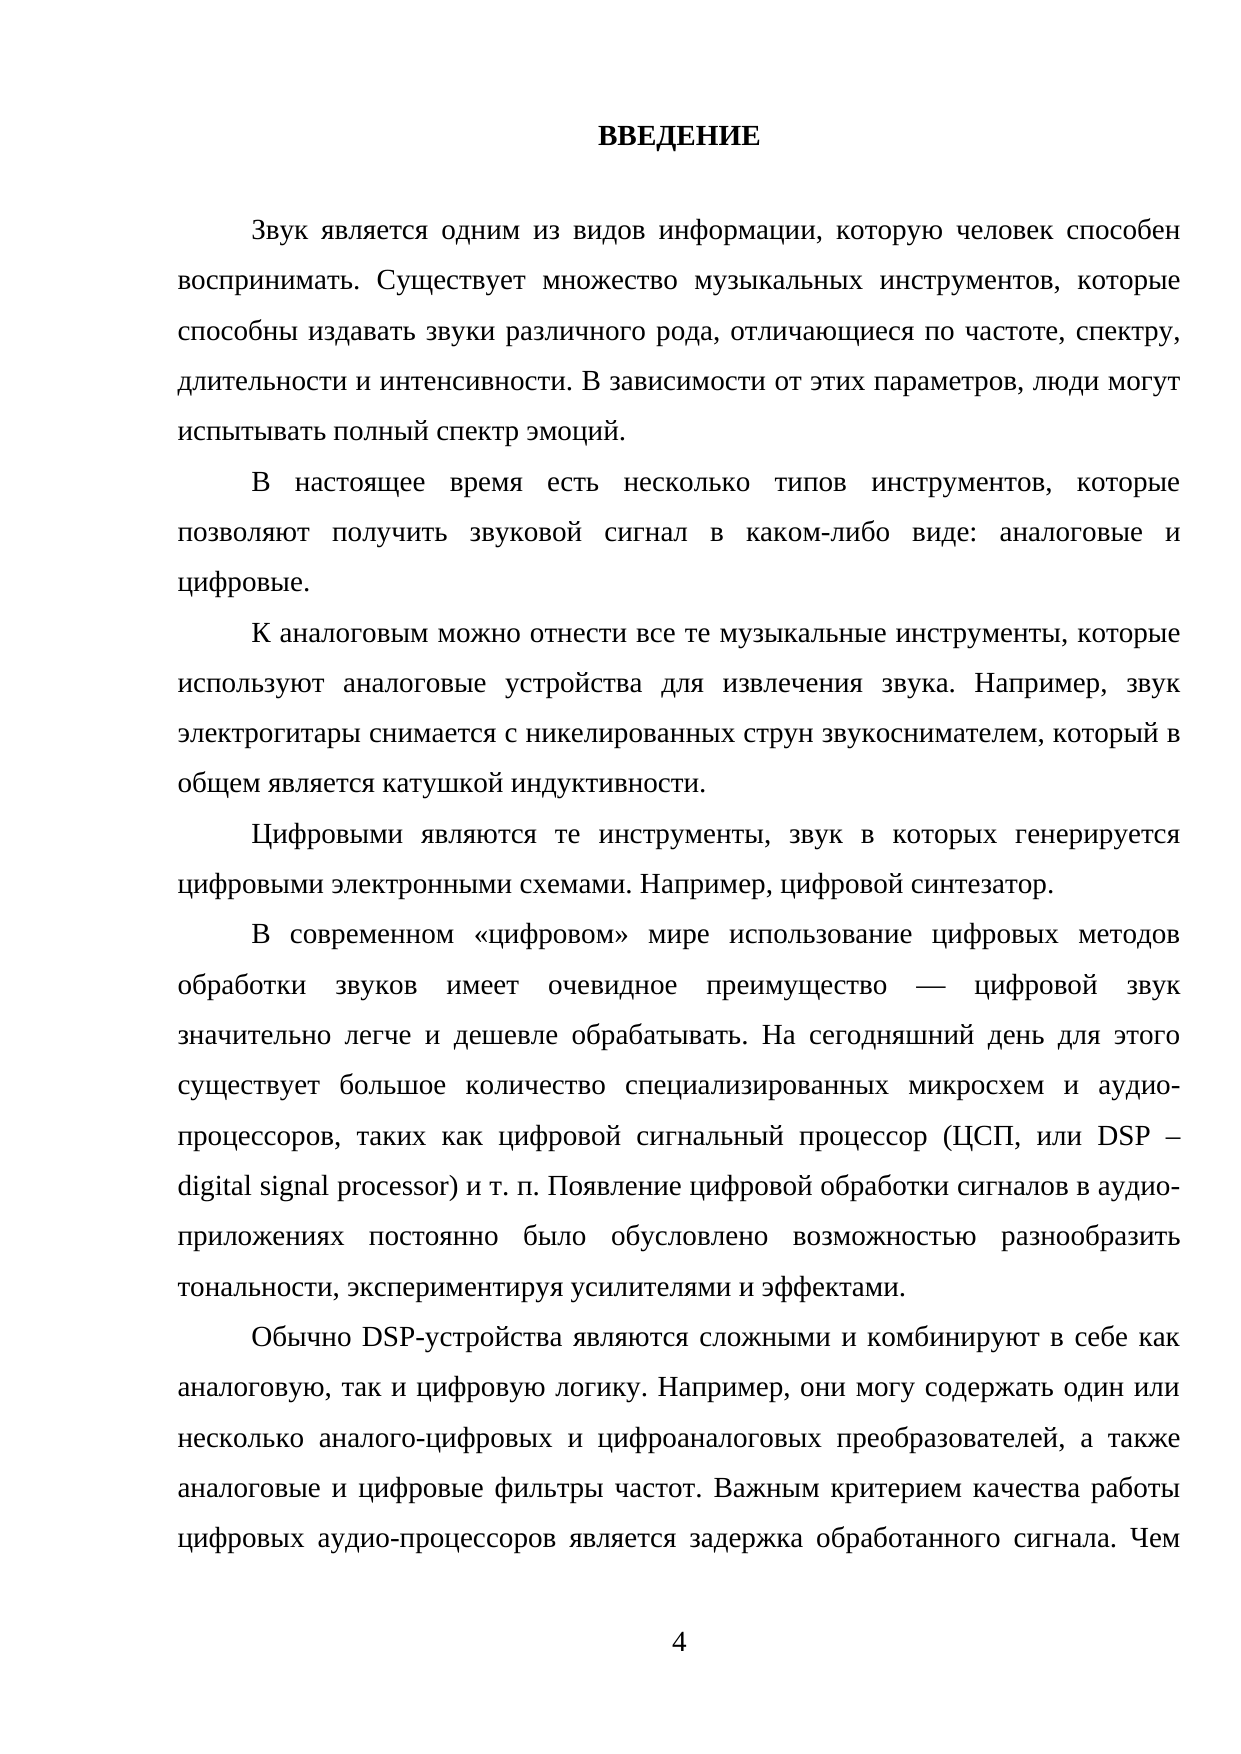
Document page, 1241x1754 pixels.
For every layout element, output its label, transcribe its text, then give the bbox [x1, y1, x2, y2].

text Введение [177, 118, 1181, 152]
text В настоящее время есть несколько типов инструментов, которые позволяют получить звуковой сигнал в каком-либо виде: аналоговые и цифровые. [177, 464, 1181, 598]
text К аналоговым можно отнести все те музыкальные инструменты, которые используют аналоговые устройства для извлечения звука. Например, звук электрогитары снимается с никелированных струн звукоснимателем, который в общем является катушкой индуктивности. [177, 615, 1181, 799]
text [177, 1319, 1181, 1554]
text Звук является одним из видов информации, которую человек способен воспринимать. Существует множество музыкальных инструментов, которые способны издавать звуки различного рода, отличающиеся по частоте, спектру, длительности и интенсивности. В зависимости от этих параметров, люди могут испытывать полный спектр эмоций. [177, 212, 1181, 447]
text В современном «цифровом» мире использование цифровых методов обработки звуков имеет очевидное преимущество — цифровой звук значительно легче и дешевле обрабатывать. На сегодняшний день для этого существует большое количество специализированных микросхем и аудио-процессоров, таких как цифровой сигнальный процессор (ЦСП, или DSP – digital signal processor) и т. п. Появление цифровой обработки сигналов в аудио-приложениях постоянно было обусловлено возможностью разнообразить тональности, экспериментируя усилителями и эффектами. [177, 917, 1181, 1302]
text Цифровыми являются те инструменты, звук в которых генерируется цифровыми электронными схемами. Например, цифровой синтезатор. [177, 816, 1181, 900]
